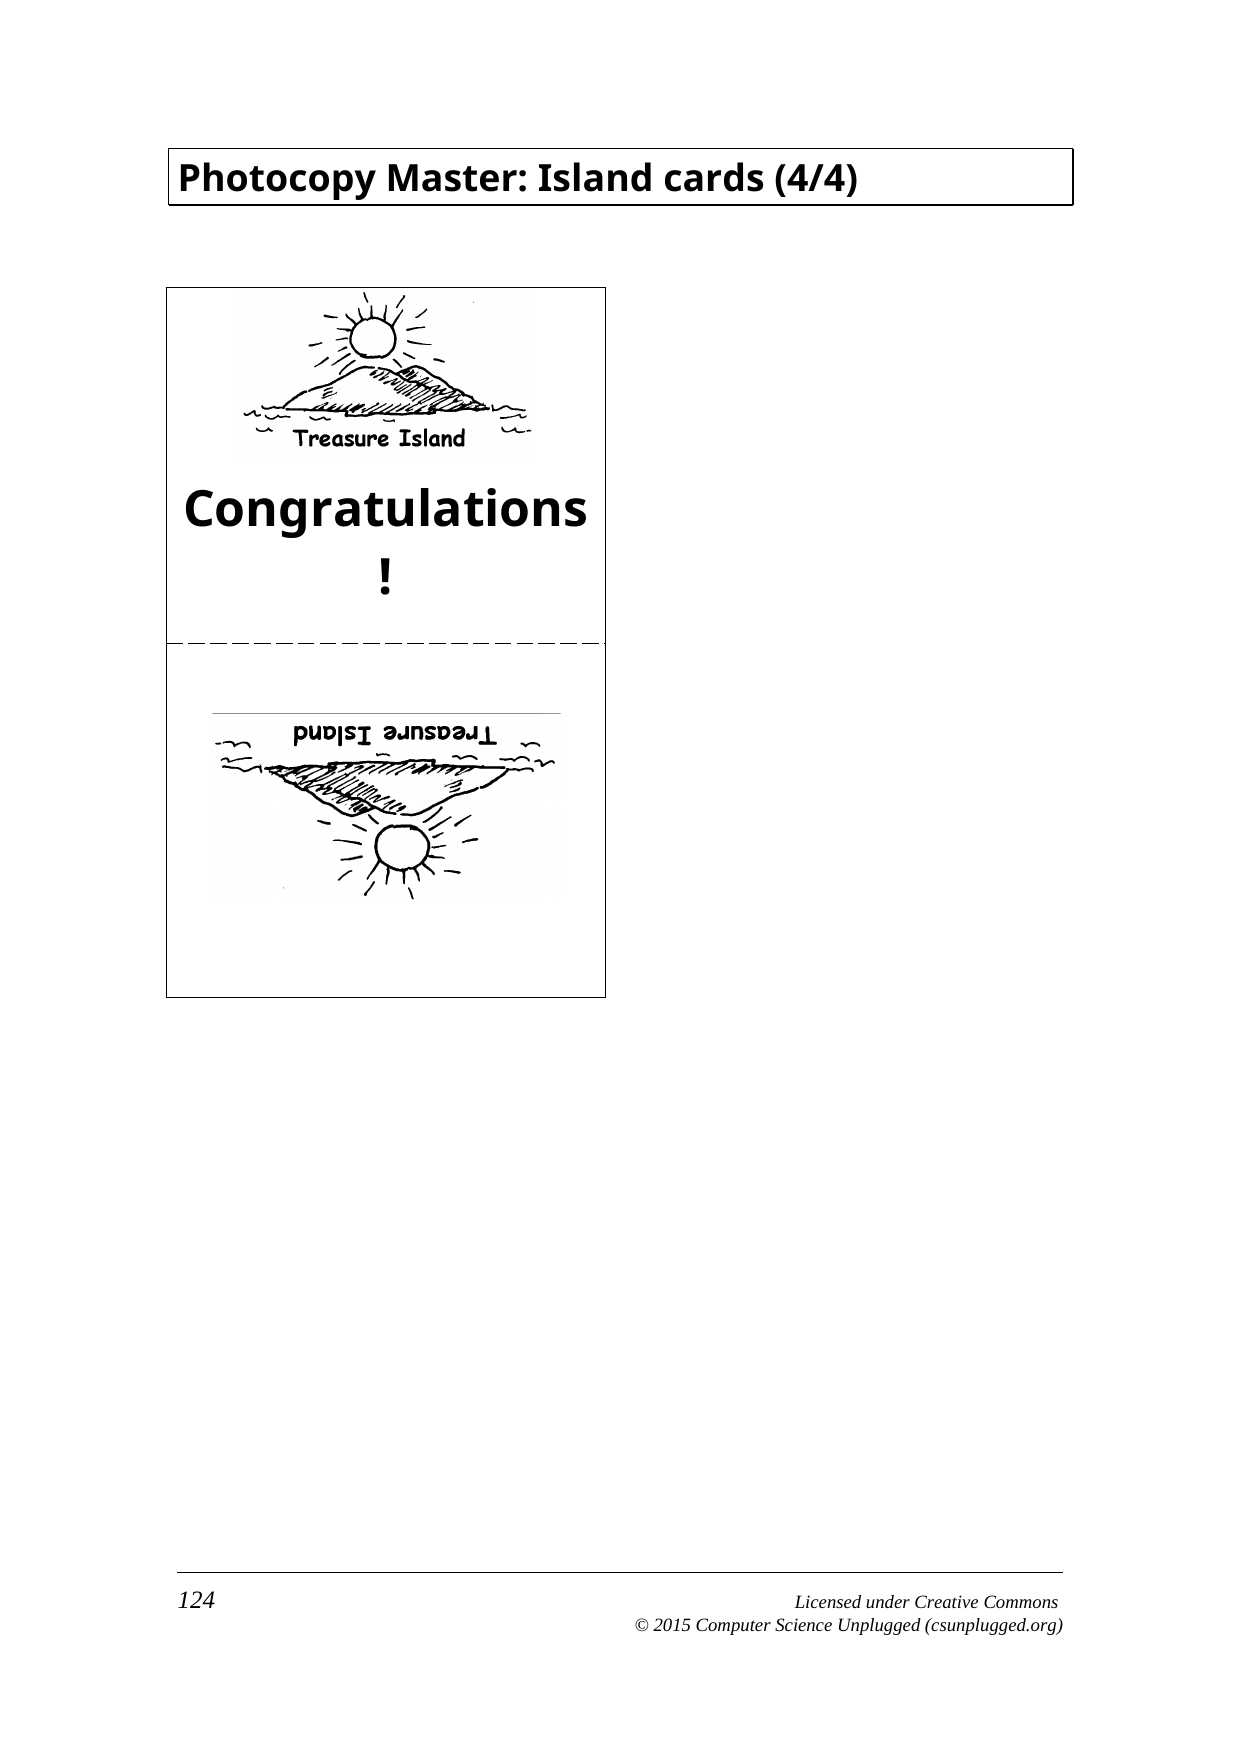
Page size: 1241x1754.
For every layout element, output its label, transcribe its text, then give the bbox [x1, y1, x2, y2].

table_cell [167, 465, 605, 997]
title Photocopy Master: Island cards (4/4) [169, 149, 1072, 204]
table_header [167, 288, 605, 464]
picture [238, 288, 534, 457]
